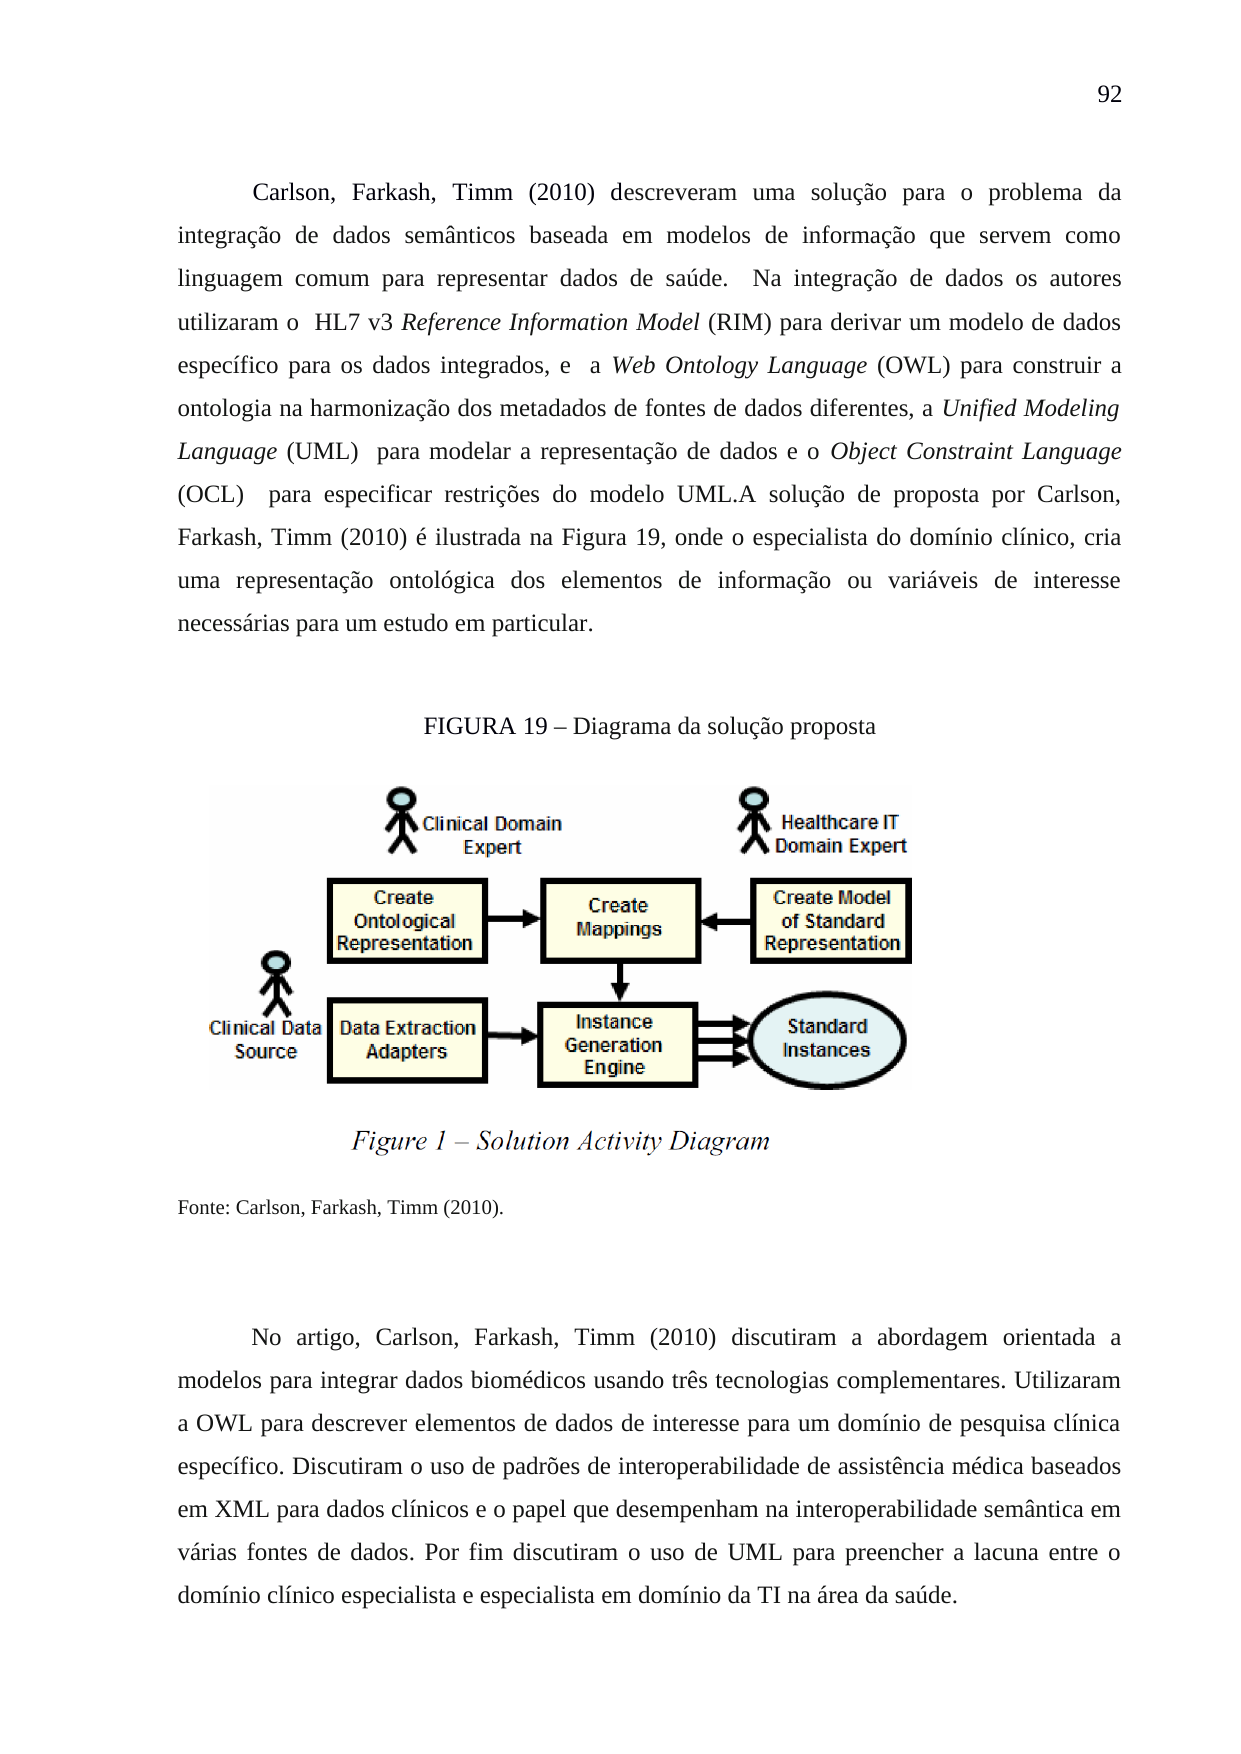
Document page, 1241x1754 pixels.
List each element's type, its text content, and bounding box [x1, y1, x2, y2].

text No artigo, Carlson, Farkash, Timm (2010) discutiram a abordagem orientada a modelos para integrar dados biomédicos usando três tecnologias complementares. Utilizaram a OWL para descrever elementos de dados de interesse para um domínio de pesquisa clínica específico. Discutiram o uso de padrões de interoperabilidade de assistência médica baseados em XML para dados clínicos e o papel que desempenham na interoperabilidade semântica em várias fontes de dados. Por fim discutiram o uso de UML para preencher a lacuna entre o domínio clínico especialista e especialista em domínio da TI na área da saúde. [177, 1322, 1122, 1609]
picture [177, 752, 945, 1179]
text Carlson, Farkash, Timm (2010) descreveram uma solução para o problema da integração de dados semânticos baseada em modelos de informação que servem como linguagem comum para representar dados de saúde. Na integração de dados os autores utilizaram o HL7 v3 Reference Information Model (RIM) para derivar um modelo de dados específico para os dados integrados, e a Web Ontology Language (OWL) para construir a ontologia na harmonização dos metadados de fontes de dados diferentes, a Unified Modeling Language (UML) para modelar a representação de dados e o Object Constraint Language (OCL) para especificar restrições do modelo UML.A solução de proposta por Carlson, Farkash, Timm (2010) é ilustrada na Figura 19, onde o especialista do domínio clínico, cria uma representação ontológica dos elementos de informação ou variáveis de interesse necessárias para um estudo em particular. [177, 177, 1122, 637]
text Fonte: Carlson, Farkash, Timm (2010). [177, 1195, 1122, 1219]
